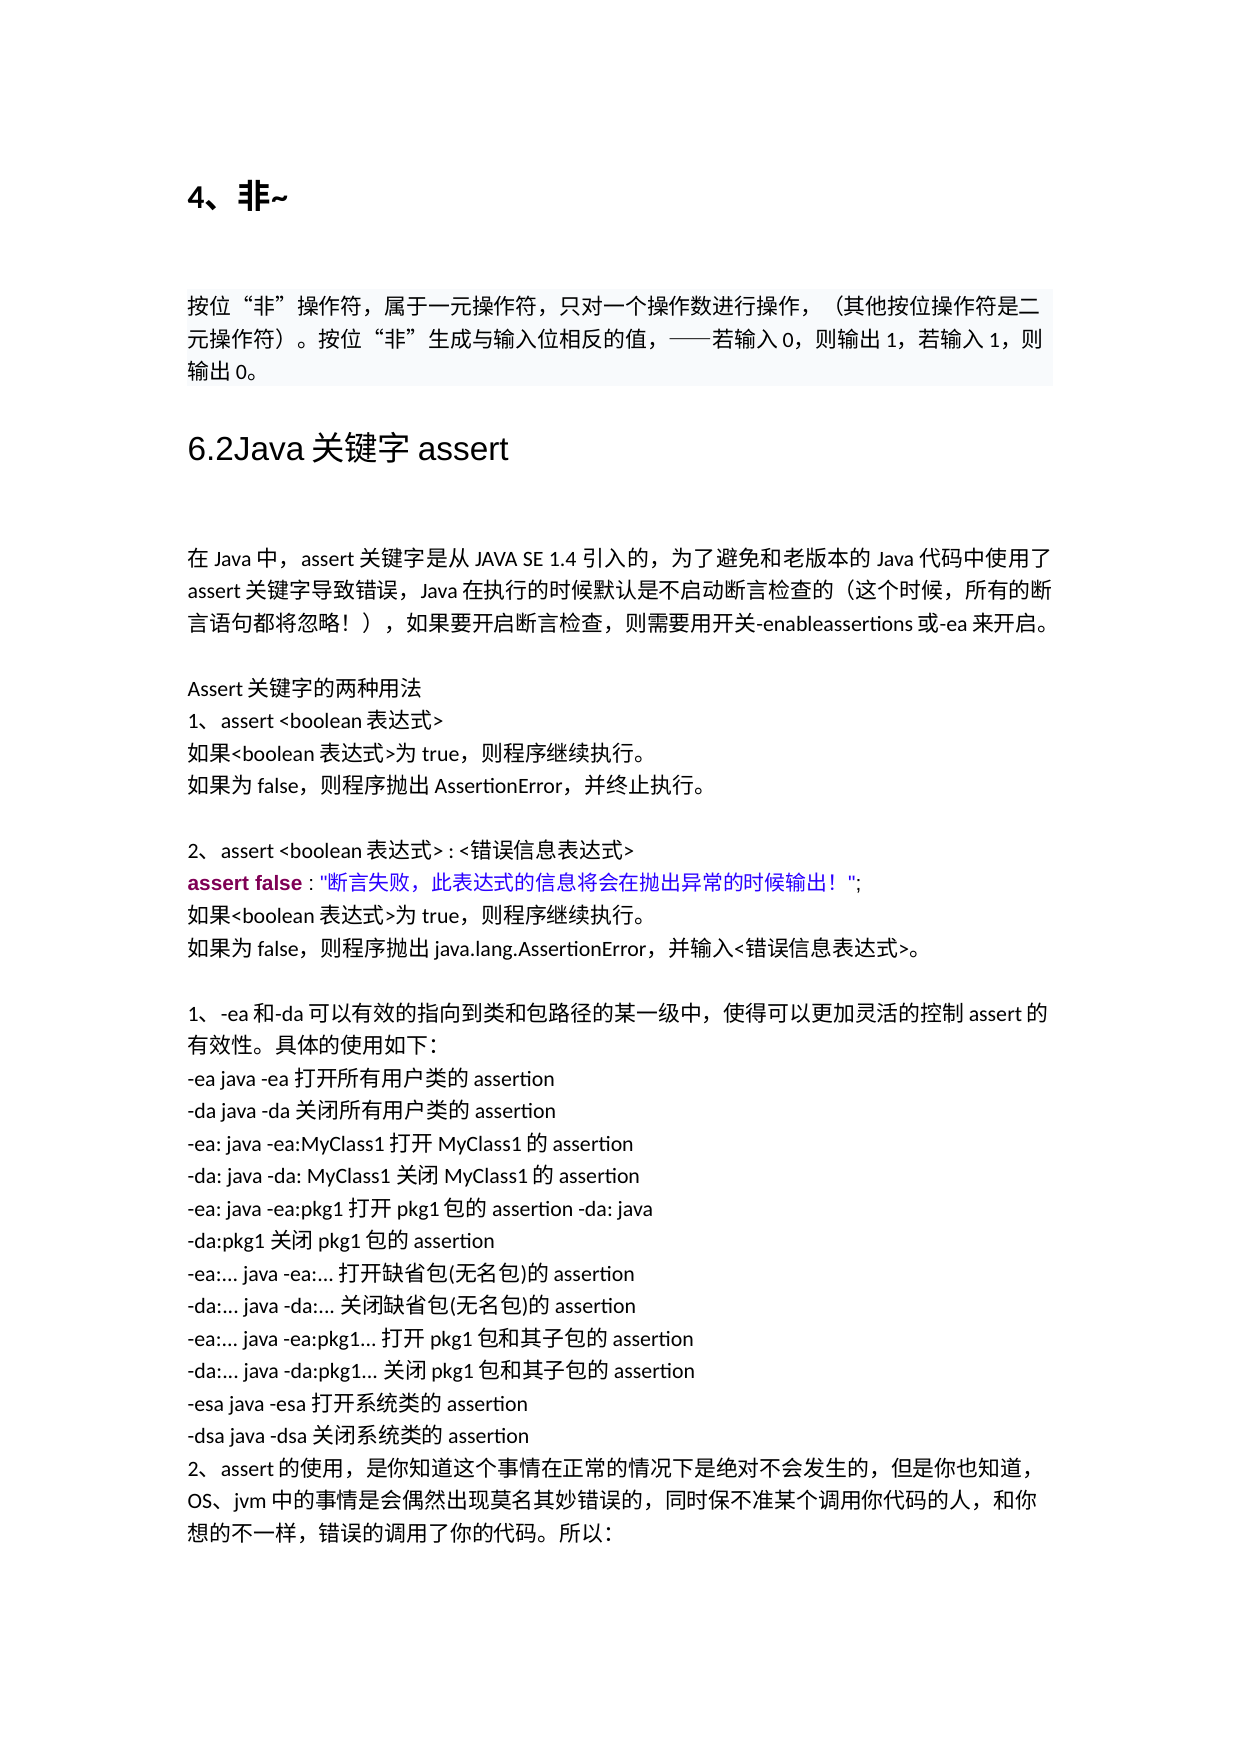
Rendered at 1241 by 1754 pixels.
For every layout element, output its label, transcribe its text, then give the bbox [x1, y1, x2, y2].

text 如果<boolean表达式>为true，则程序继续执行。 [187, 735, 1053, 768]
text -esa java -esa 打开系统类的assertion [187, 1385, 1053, 1418]
text -dsa java -dsa 关闭系统类的assertion [187, 1418, 1053, 1450]
text 如果为false，则程序抛出java.lang.AssertionError，并输入<错误信息表达式>。 [187, 930, 1053, 963]
text -da java -da 关闭所有用户类的assertion [187, 1093, 1053, 1125]
text -ea java -ea 打开所有用户类的assertion [187, 1060, 1053, 1093]
text 2、assert的使用，是你知道这个事情在正常的情况下是绝对不会发生的，但是你也知道，OS、jvm中的事情是会偶然出现莫名其妙错误的，同时保不准某个调用你代码的人，和你想的不一样，错误的调用了你的代码。所以： [187, 1450, 1053, 1548]
text -da:... java -da:pkg1... 关闭pkg1包和其子包的assertion [187, 1353, 1053, 1385]
text -ea: java -ea:MyClass1 打开MyClass1的assertion [187, 1125, 1053, 1158]
subtitle 4、非~ [187, 162, 1053, 227]
text -da: java -da: MyClass1 关闭MyClass1的assertion [187, 1158, 1053, 1190]
text -ea: java -ea:pkg1 打开pkg1包的assertion -da: java [187, 1190, 1053, 1223]
text -ea:... java -ea:... 打开缺省包(无名包)的assertion [187, 1255, 1053, 1288]
text assert false : "断言失败，此表达式的信息将会在抛出异常的时候输出！"; [187, 865, 1053, 898]
text 在Java中，assert关键字是从JAVA SE 1.4 引入的，为了避免和老版本的Java代码中使用了assert关键字导致错误，Java在执行的时候默认是不启动断言检查的（这个时候，所有的断言语句都将忽略！），如果要开启断言检查，则需要用开关-enableassertions或-ea来开启。 [187, 540, 1053, 638]
text -ea:... java -ea:pkg1... 打开pkg1包和其子包的assertion [187, 1320, 1053, 1353]
text -da:... java -da:... 关闭缺省包(无名包)的assertion [187, 1288, 1053, 1320]
text 如果<boolean表达式>为true，则程序继续执行。 [187, 898, 1053, 930]
text 1、-ea和-da可以有效的指向到类和包路径的某一级中，使得可以更加灵活的控制assert的有效性。具体的使用如下： [187, 995, 1053, 1060]
text 1、assert <boolean表达式> [187, 703, 1053, 735]
text 如果为false，则程序抛出AssertionError，并终止执行。 [187, 768, 1053, 800]
text 按位“非”操作符，属于一元操作符，只对一个操作数进行操作，（其他按位操作符是二元操作符）。按位“非”生成与输入位相反的值，——若输入0，则输出1，若输入1，则输出0。 [187, 289, 1053, 386]
text 2、assert <boolean表达式> : <错误信息表达式> [187, 833, 1053, 865]
text -da:pkg1 关闭pkg1包的assertion [187, 1223, 1053, 1255]
text Assert关键字的两种用法 [187, 670, 1053, 703]
subtitle 6.2Java关键字assert [187, 413, 1053, 478]
